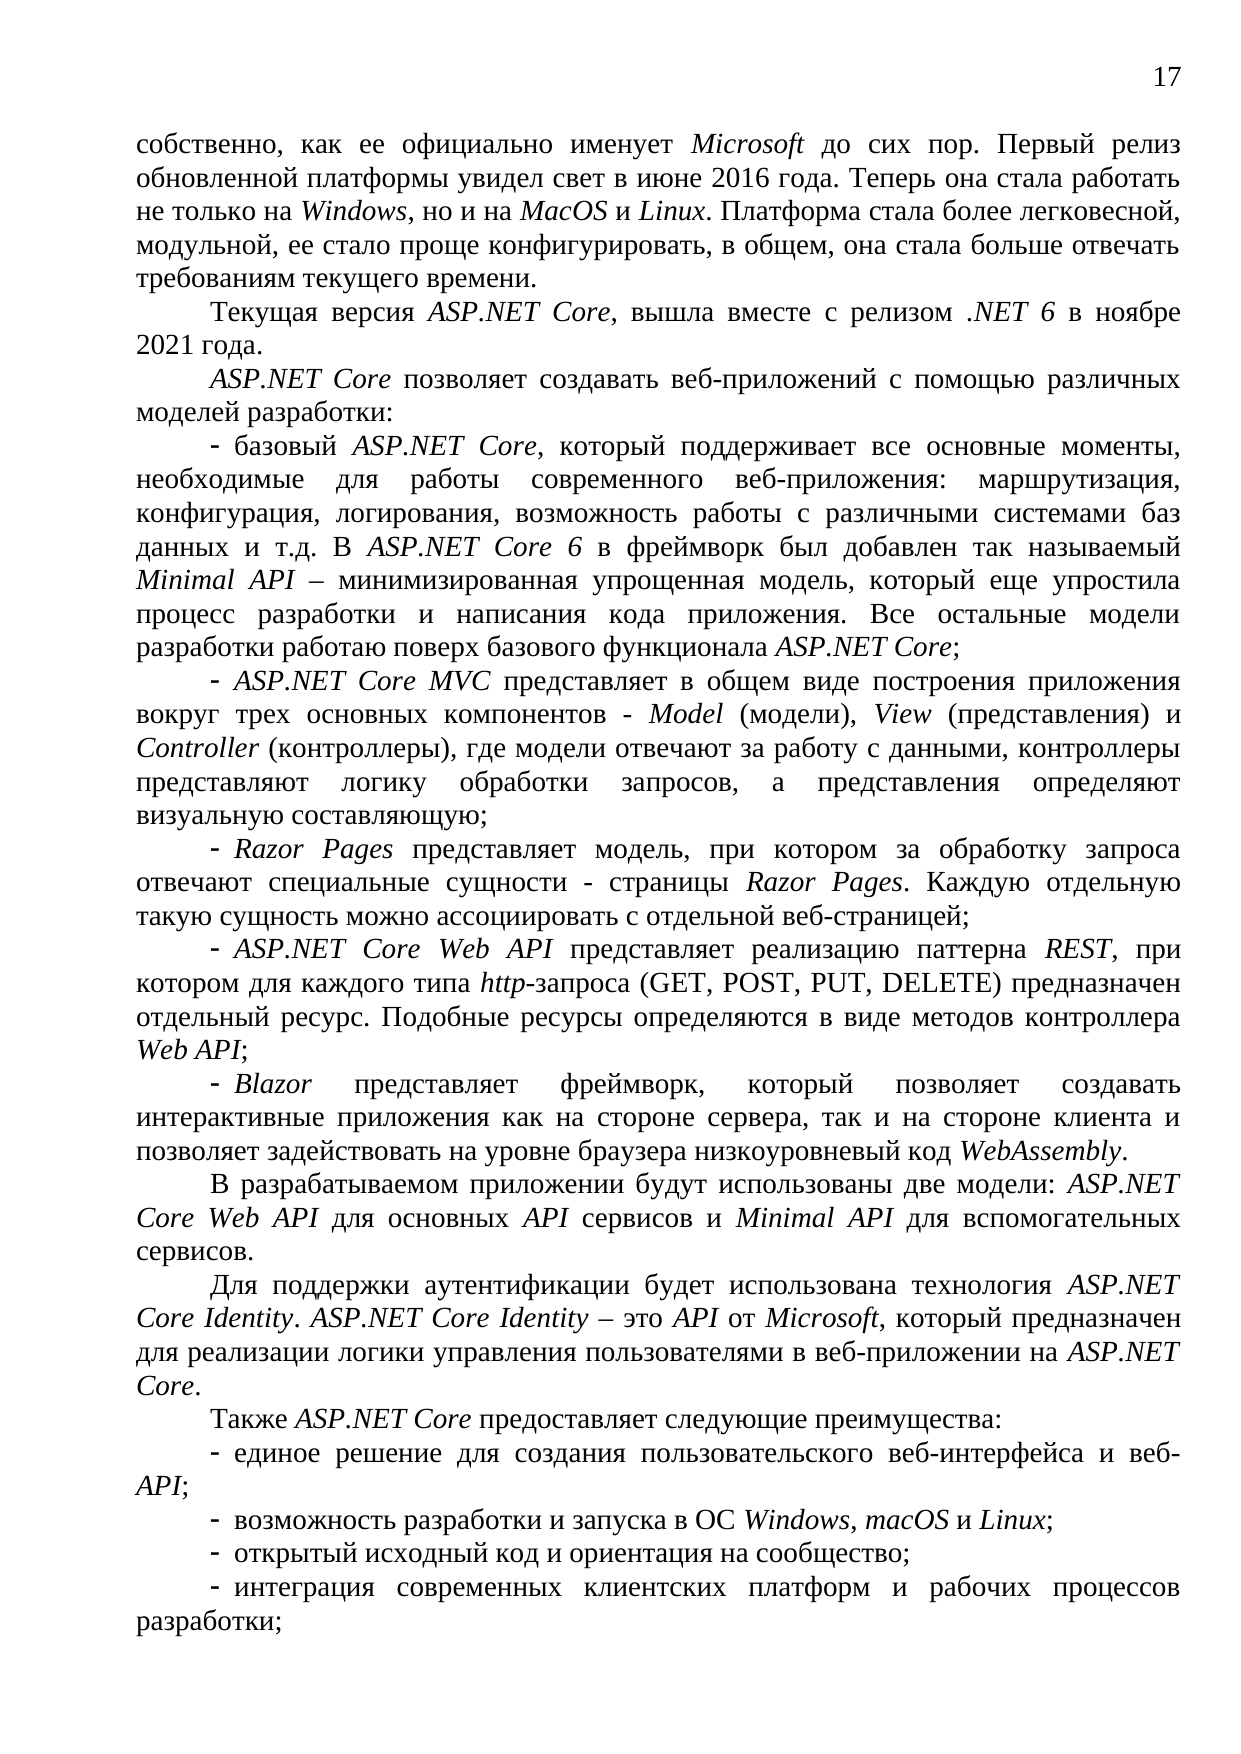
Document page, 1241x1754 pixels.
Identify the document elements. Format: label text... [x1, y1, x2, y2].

list единое решение для создания пользовательского веб-интерфейса и веб-API; [136, 1435, 1181, 1502]
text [136, 126, 1181, 294]
text ASP.NET Core позволяет создавать веб-приложений с помощью различных моделей разработки: [136, 361, 1181, 428]
text Также ASP.NET Core предоставляет следующие преимущества: [136, 1401, 1181, 1435]
text Для поддержки аутентификации будет использована технология ASP.NET Core Identity. ASP.NET Core Identity – это API от Microsoft, который предназначен для реализации логики управления пользователями в веб-приложении на ASP.NET Core. [136, 1267, 1181, 1401]
list ASP.NET Core Web API представляет реализацию паттерна REST, при котором для каждого типа http-запроса (GET, POST, PUT, DELETE) предназначен отдельный ресурс. Подобные ресурсы определяются в виде методов контроллера Web API; [136, 931, 1181, 1066]
list ASP.NET Core MVC представляет в общем виде построения приложения вокруг трех основных компонентов - Model (модели), View (представления) и Controller (контроллеры), где модели отвечают за работу с данными, контроллеры представляют логику обработки запросов, а представления определяют визуальную составляющую; [136, 663, 1181, 831]
list возможность разработки и запуска в ОС Windows, macOS и Linux; [136, 1502, 1181, 1536]
list Razor Pages представляет модель, при котором за обработку запроса отвечают специальные сущности - страницы Razor Pages. Каждую отдельную такую сущность можно ассоциировать с отдельной веб-страницей; [136, 831, 1181, 931]
list открытый исходный код и ориентация на сообщество; [136, 1536, 1181, 1569]
text Текущая версия ASP.NET Core, вышла вместе с релизом .NET 6 в ноябре 2021 года. [136, 294, 1181, 361]
text В разрабатываемом приложении будут использованы две модели: ASP.NET Core Web API для основных API сервисов и Minimal API для вспомогательных сервисов. [136, 1166, 1181, 1267]
list интеграция современных клиентских платформ и рабочих процессов разработки; [136, 1569, 1181, 1636]
list Blazor представляет фреймворк, который позволяет создавать интерактивные приложения как на стороне сервера, так и на стороне клиента и позволяет задействовать на уровне браузера низкоуровневый код WebAssembly. [136, 1066, 1181, 1166]
list базовый ASP.NET Core, который поддерживает все основные моменты, необходимые для работы современного веб-приложения: маршрутизация, конфигурация, логирования, возможность работы с различными системами баз данных и т.д. В ASP.NET Core 6 в фреймворк был добавлен так называемый Minimal API – минимизированная упрощенная модель, который еще упростила процесс разработки и написания кода приложения. Все остальные модели разработки работаю поверх базового функционала ASP.NET Core; [136, 428, 1181, 663]
